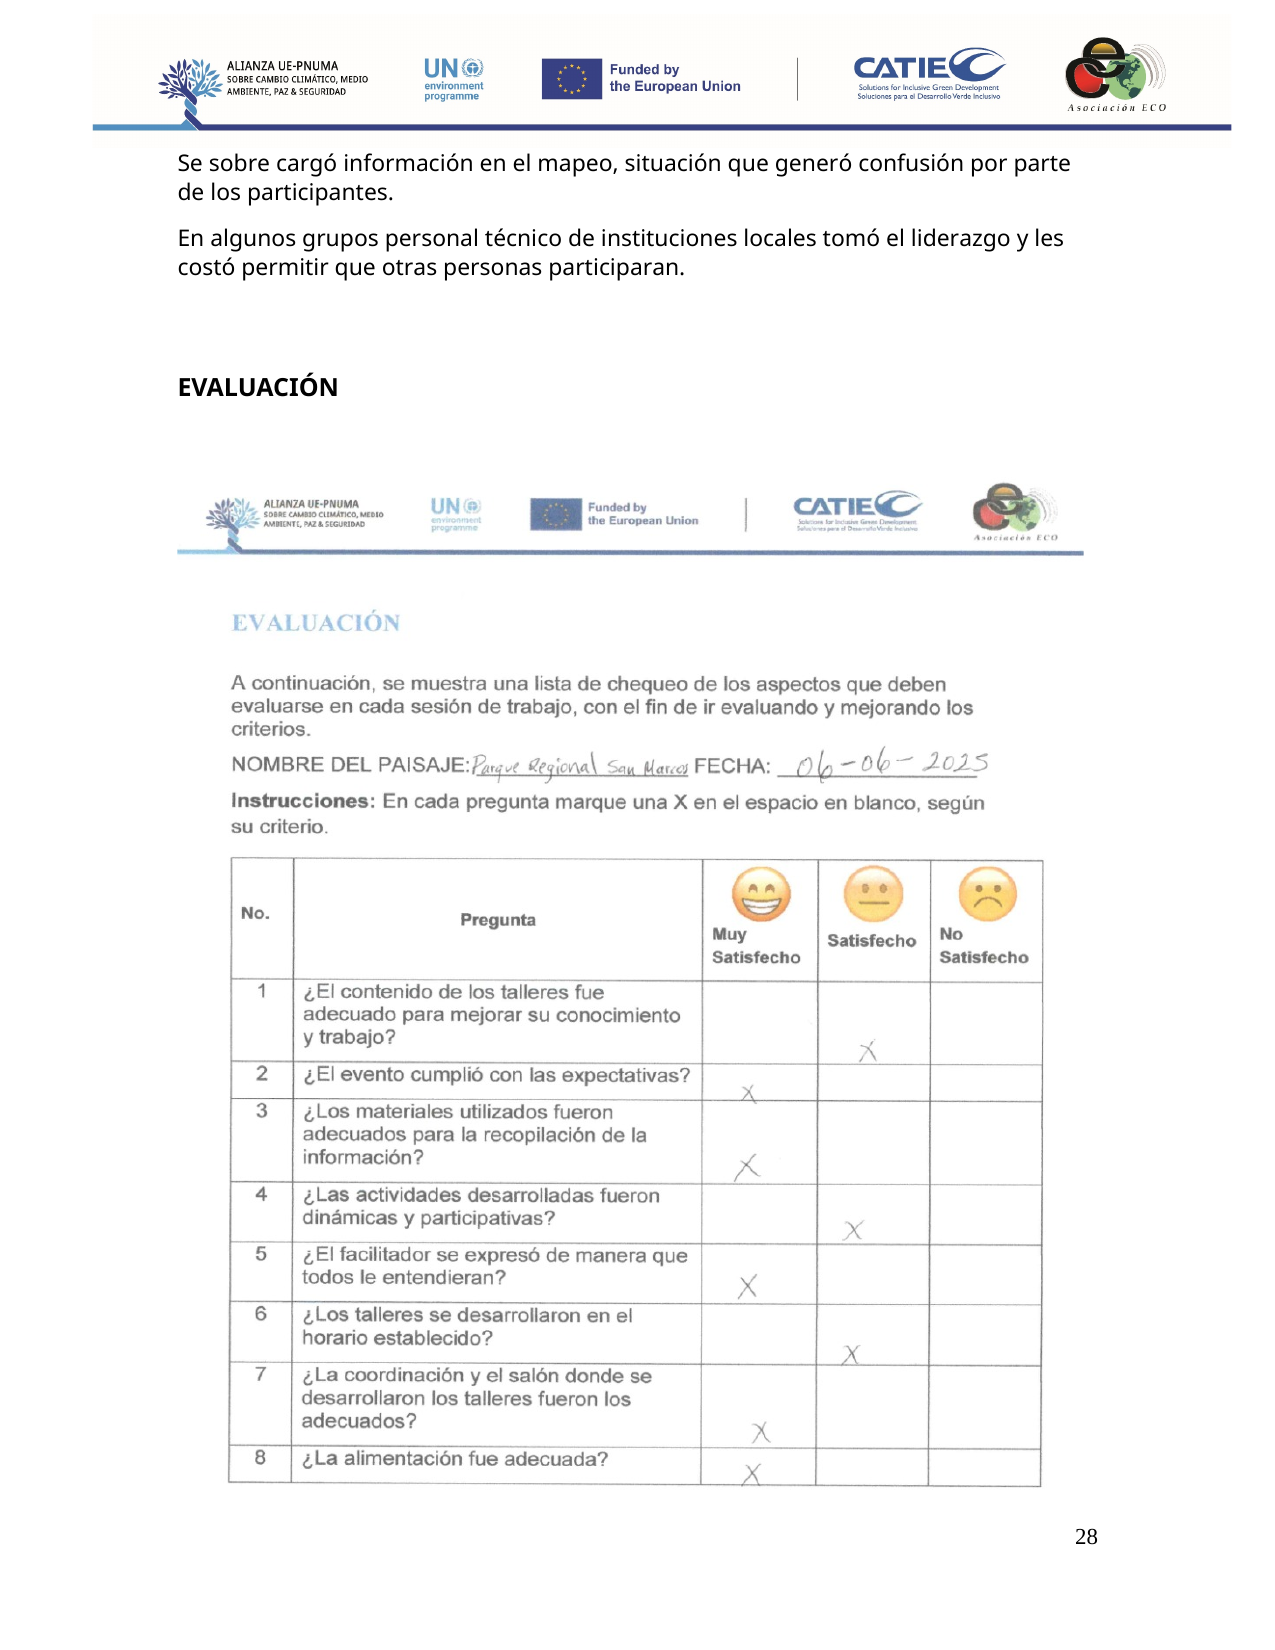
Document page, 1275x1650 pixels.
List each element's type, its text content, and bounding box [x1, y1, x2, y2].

picture [177, 445, 1084, 1513]
text En algunos grupos personal técnico de instituciones locales tomó el liderazgo y les costó permitir que otras personas participaran. [177, 223, 1098, 281]
text Se sobre cargó información en el mapeo, situación que generó confusión por parte de los participantes. [177, 148, 1098, 206]
picture [92, 14, 1232, 148]
subtitle EVALUACIÓN [177, 373, 1098, 402]
